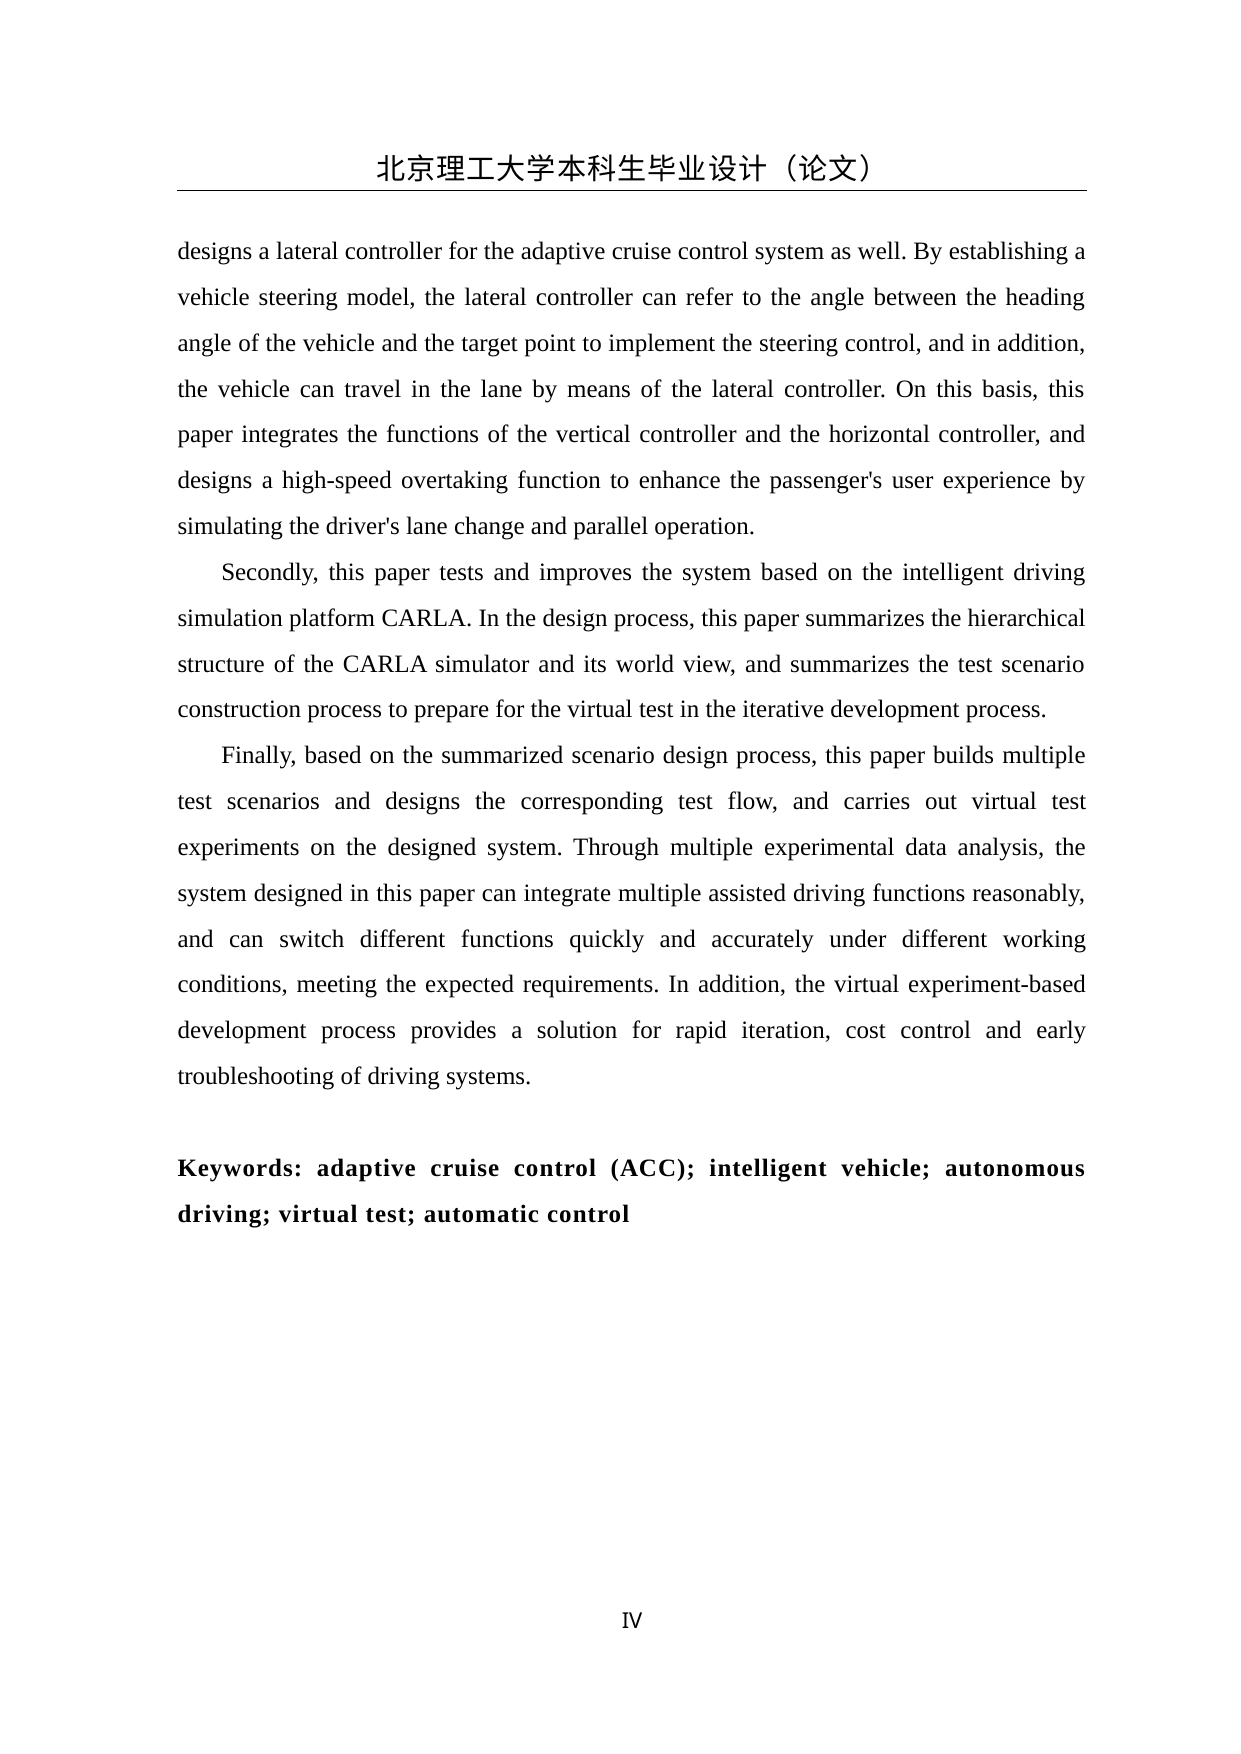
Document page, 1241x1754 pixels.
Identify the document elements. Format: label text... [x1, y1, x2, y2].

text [177, 219, 1087, 540]
text Keywords: adaptive cruise control (ACC); intelligent vehicle; autonomous driving; virtual test; automatic control [177, 1136, 1087, 1227]
text Secondly, this paper tests and improves the system based on the intelligent driving simulation platform CARLA. In the design process, this paper summarizes the hierarchical structure of the CARLA simulator and its world view, and summarizes the test scenario construction process to prepare for the virtual test in the iterative development process. [177, 540, 1087, 723]
text Finally, based on the summarized scenario design process, this paper builds multiple test scenarios and designs the corresponding test flow, and carries out virtual test experiments on the designed system. Through multiple experimental data analysis, the system designed in this paper can integrate multiple assisted driving functions reasonably, and can switch different functions quickly and accurately under different working conditions, meeting the expected requirements. In addition, the virtual experiment-based development process provides a solution for rapid iteration, cost control and early troubleshooting of driving systems. [177, 723, 1087, 1090]
